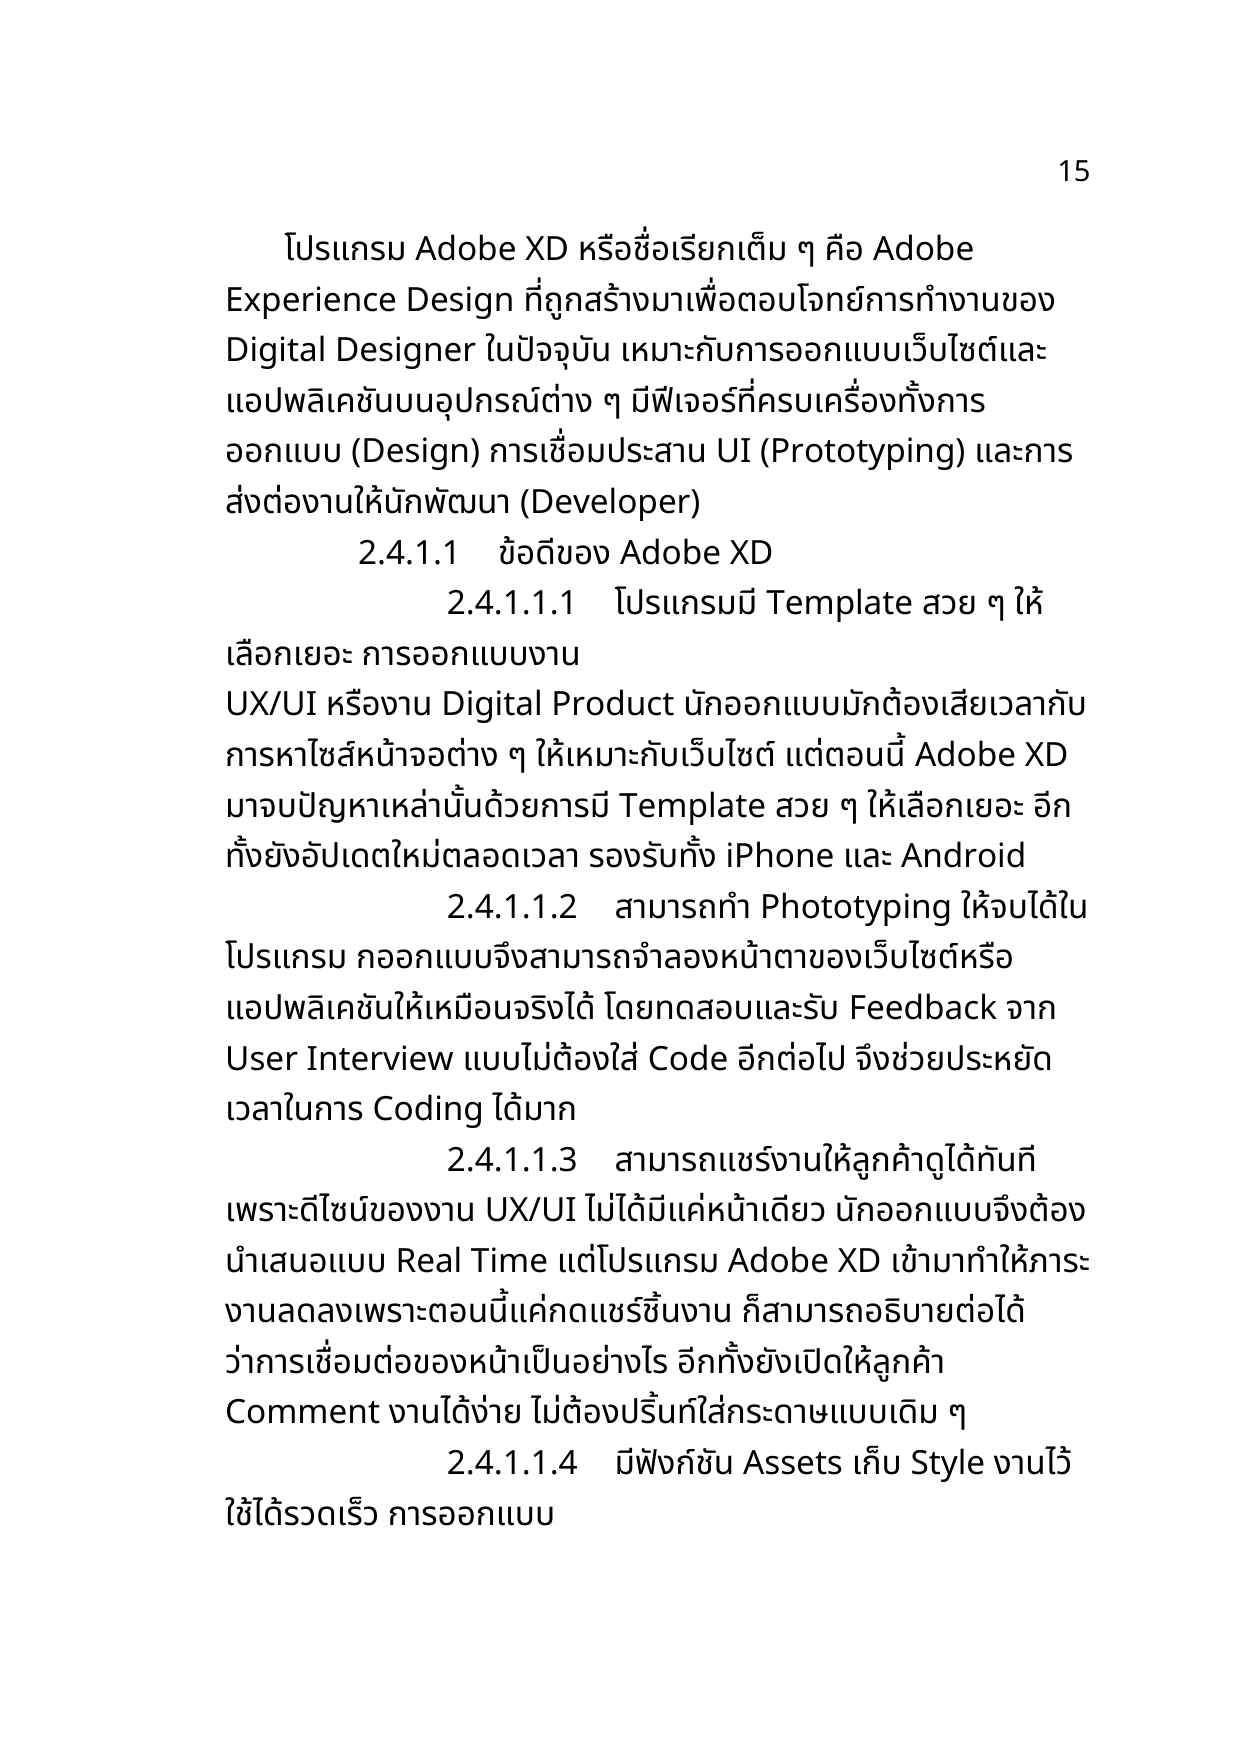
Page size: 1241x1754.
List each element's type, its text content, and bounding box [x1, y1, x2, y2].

text UX/UI หรืองาน Digital Product นักออกแบบมักต้องเสียเวลากับการหาไซส์หน้าจอต่าง ๆ ให้เหมาะกับเว็บไซต์ แต่ตอนนี้ Adobe XD มาจบปัญหาเหล่านั้นด้วยการมี Template สวย ๆ ให้เลือกเยอะ อีกทั้งยังอัปเดตใหม่ตลอดเวลา รองรับทั้ง iPhone และ Android [225, 680, 1090, 883]
text 2.4.1.1.2**สามารถทำ Phototyping ให้จบได้ในโปรแกรม กออกแบบจึงสามารถจำลองหน้าตาของเว็บไซต์หรือแอปพลิเคชันให้เหมือนจริงได้ โดยทดสอบและรับ Feedback จาก User Interview แบบไม่ต้องใส่ Code อีกต่อไป จึงช่วยประหยัดเวลาในการ Coding ได้มาก [225, 883, 1090, 1136]
text โปรแกรม Adobe XD หรือชื่อเรียกเต็ม ๆ คือ Adobe Experience Design ที่ถูกสร้างมาเพื่อตอบโจทย์การทำงานของ Digital Designer ในปัจจุบัน เหมาะกับการออกแบบเว็บไซต์และ แอปพลิเคชันบนอุปกรณ์ต่าง ๆ มีฟีเจอร์ที่ครบเครื่องทั้งการ ออกแบบ (Design) การเชื่อมประสาน UI (Prototyping) และการส่งต่องานให้นักพัฒนา (Developer) [225, 225, 1090, 528]
text 2.4.1.1.1**โปรแกรมมี Template สวย ๆ ให้เลือกเยอะ การออกแบบงาน [225, 579, 1090, 680]
text 2.4.1.1.4**มีฟังก์ชัน Assets เก็บ Style งานไว้ใช้ได้รวดเร็ว การออกแบบ [225, 1439, 1090, 1540]
text 2.4.1.1**ข้อดีของ Adobe XD [225, 528, 1090, 579]
text 2.4.1.1.3**สามารถแชร์งานให้ลูกค้าดูได้ทันที เพราะดีไซน์ของงาน UX/UI ไม่ได้มีแค่หน้าเดียว นักออกแบบจึงต้องนำเสนอแบบ Real Time แต่โปรแกรม Adobe XD เข้ามาทำให้ภาระงานลดลงเพราะตอนนี้แค่กดแชร์ชิ้นงาน ก็สามารถอธิบายต่อได้ว่าการเชื่อมต่อของหน้าเป็นอย่างไร อีกทั้งยังเปิดให้ลูกค้า Comment งานได้ง่าย ไม่ต้องปริ้นท์ใส่กระดาษแบบเดิม ๆ [225, 1136, 1090, 1439]
